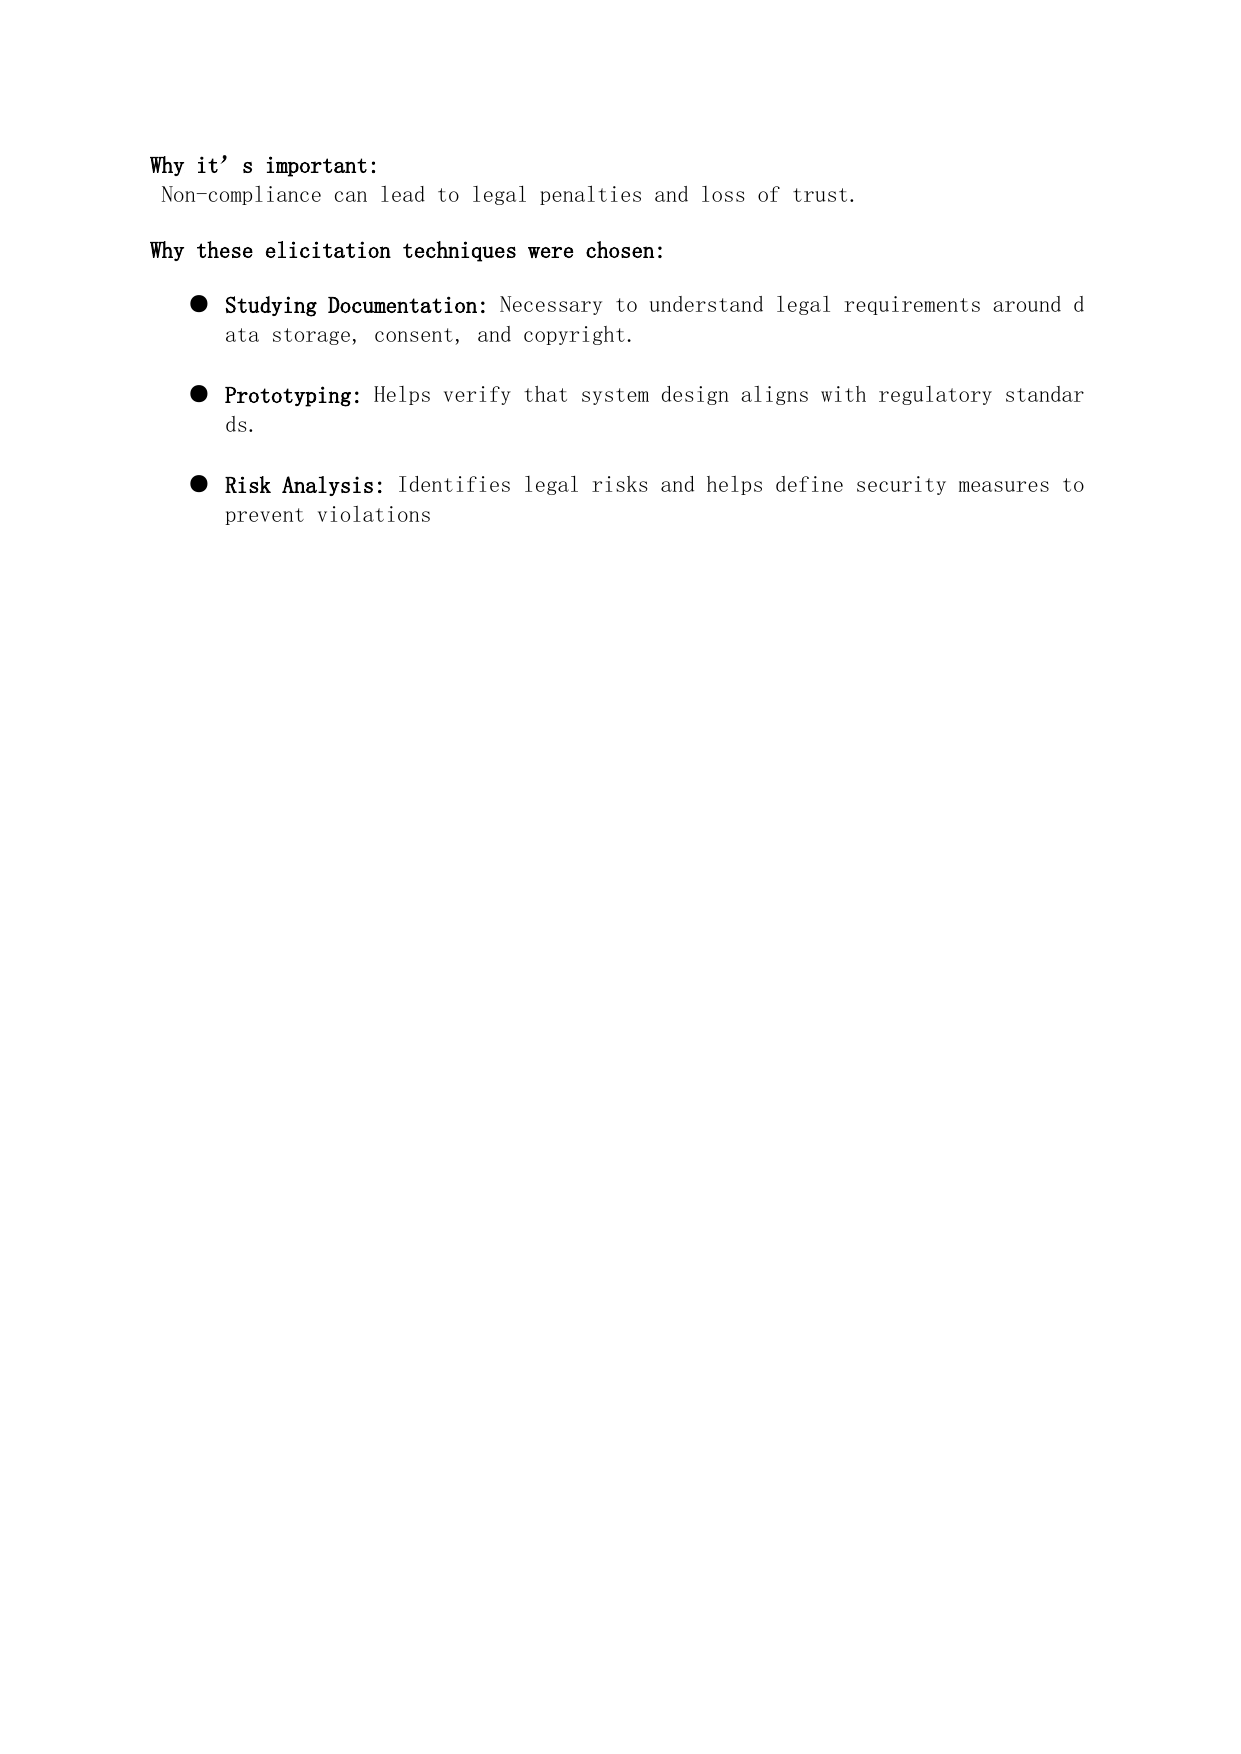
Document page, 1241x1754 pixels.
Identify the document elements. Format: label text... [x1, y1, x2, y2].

text Why it’s important: Non-compliance can lead to legal penalties and loss of trust. [150, 150, 1090, 206]
list Risk Analysis: Identifies legal risks and helps define security measures to prevent violations [187, 470, 1090, 526]
text Why these elicitation techniques were chosen: [150, 235, 1090, 261]
list Prototyping: Helps verify that system design aligns with regulatory standards. [187, 380, 1090, 466]
list Studying Documentation: Necessary to understand legal requirements around data storage, consent, and copyright. [187, 290, 1090, 376]
